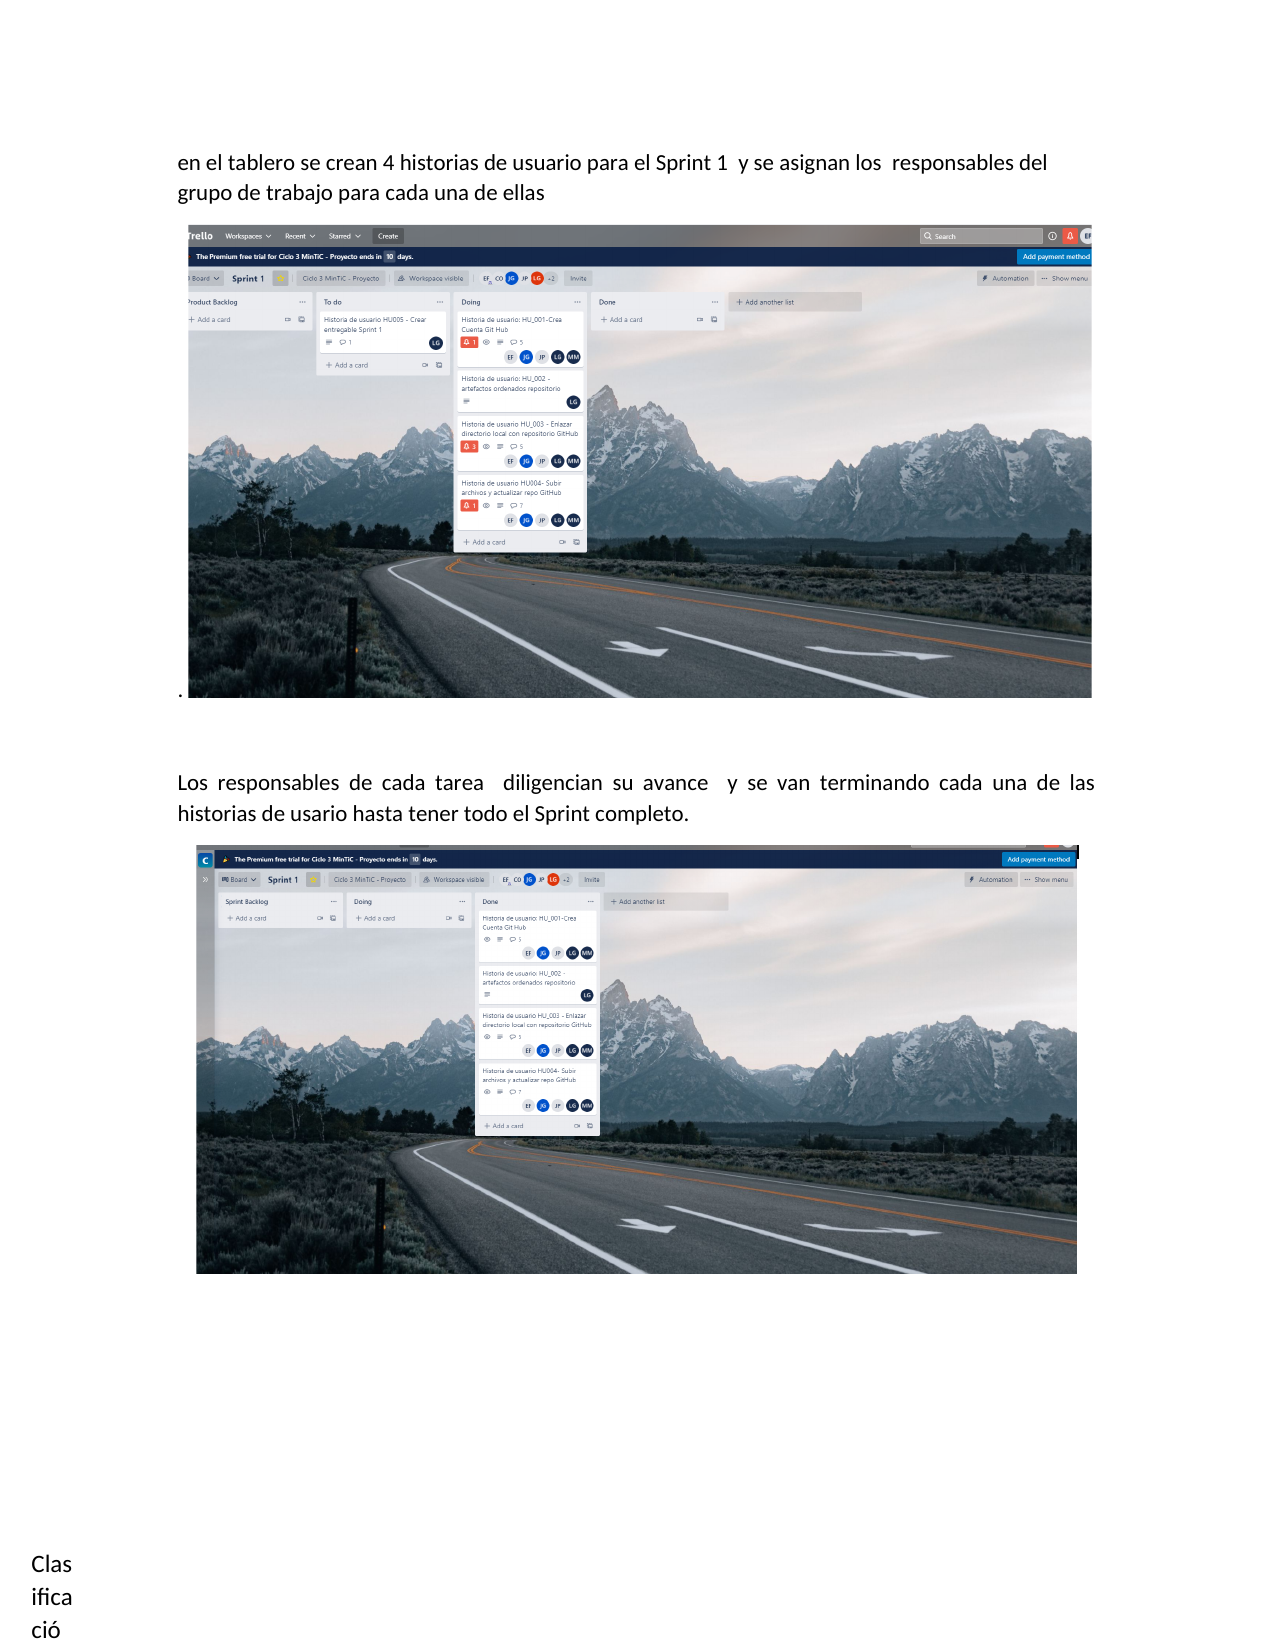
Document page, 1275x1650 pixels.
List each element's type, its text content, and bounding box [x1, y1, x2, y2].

picture [188, 224, 1092, 698]
text Los responsables de cada tarea diligencian su avance y se van terminando cada una de las historias de usario hasta tener todo el Sprint completo. [177, 768, 1098, 827]
picture [196, 845, 1079, 1274]
text en el tablero se crean 4 historias de usuario para el Sprint 1 y se asignan los responsables del grupo de trabajo para cada una de ellas [177, 148, 1098, 206]
